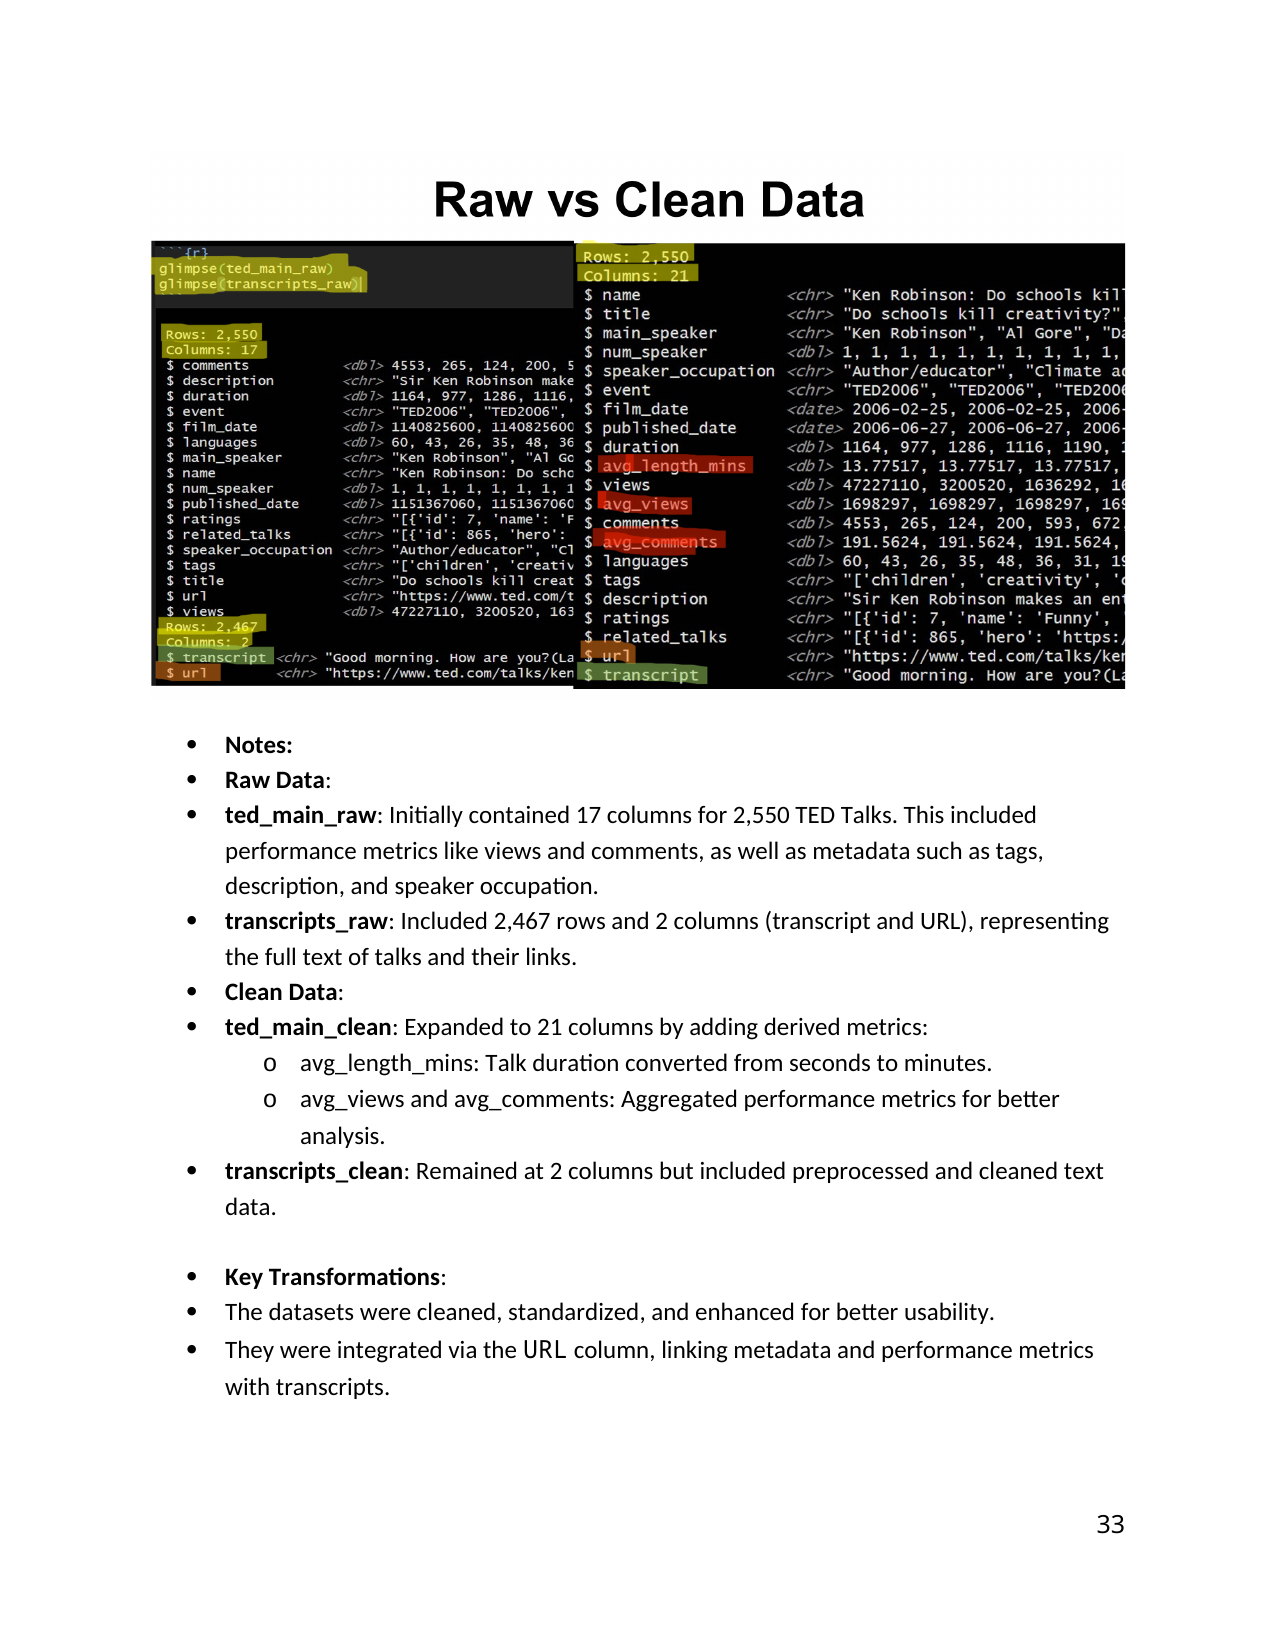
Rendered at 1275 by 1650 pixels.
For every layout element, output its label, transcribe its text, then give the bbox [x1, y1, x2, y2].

list transcripts_raw: Included 2,467 rows and 2 columns (transcript and URL), representing the full text of talks and their links. [187, 905, 1125, 971]
list avg_length_mins: Talk duration converted from seconds to minutes. [262, 1047, 1125, 1078]
list Key Transformations: [187, 1261, 1125, 1292]
list They were integrated via the URL column, linking metadata and performance metrics with transcripts. [187, 1332, 1125, 1401]
list transcripts_clean: Remained at 2 columns but included preprocessed and cleaned text data. [187, 1155, 1125, 1221]
list ted_main_clean: Expanded to 21 columns by adding derived metrics: [187, 1011, 1125, 1042]
list avg_views and avg_comments: Aggregated performance metrics for better analysis. [262, 1083, 1125, 1151]
list Clean Data: [187, 976, 1125, 1007]
list The datasets were cleaned, standardized, and enhanced for better usability. [187, 1297, 1125, 1327]
list ted_main_raw: Initially contained 17 columns for 2,550 TED Talks. This included performance metrics like views and comments, as well as metadata such as tags, description, and speaker occupation. [187, 799, 1125, 901]
picture [150, 150, 1125, 699]
list Raw Data: [187, 764, 1125, 795]
list Notes: [187, 729, 1125, 759]
